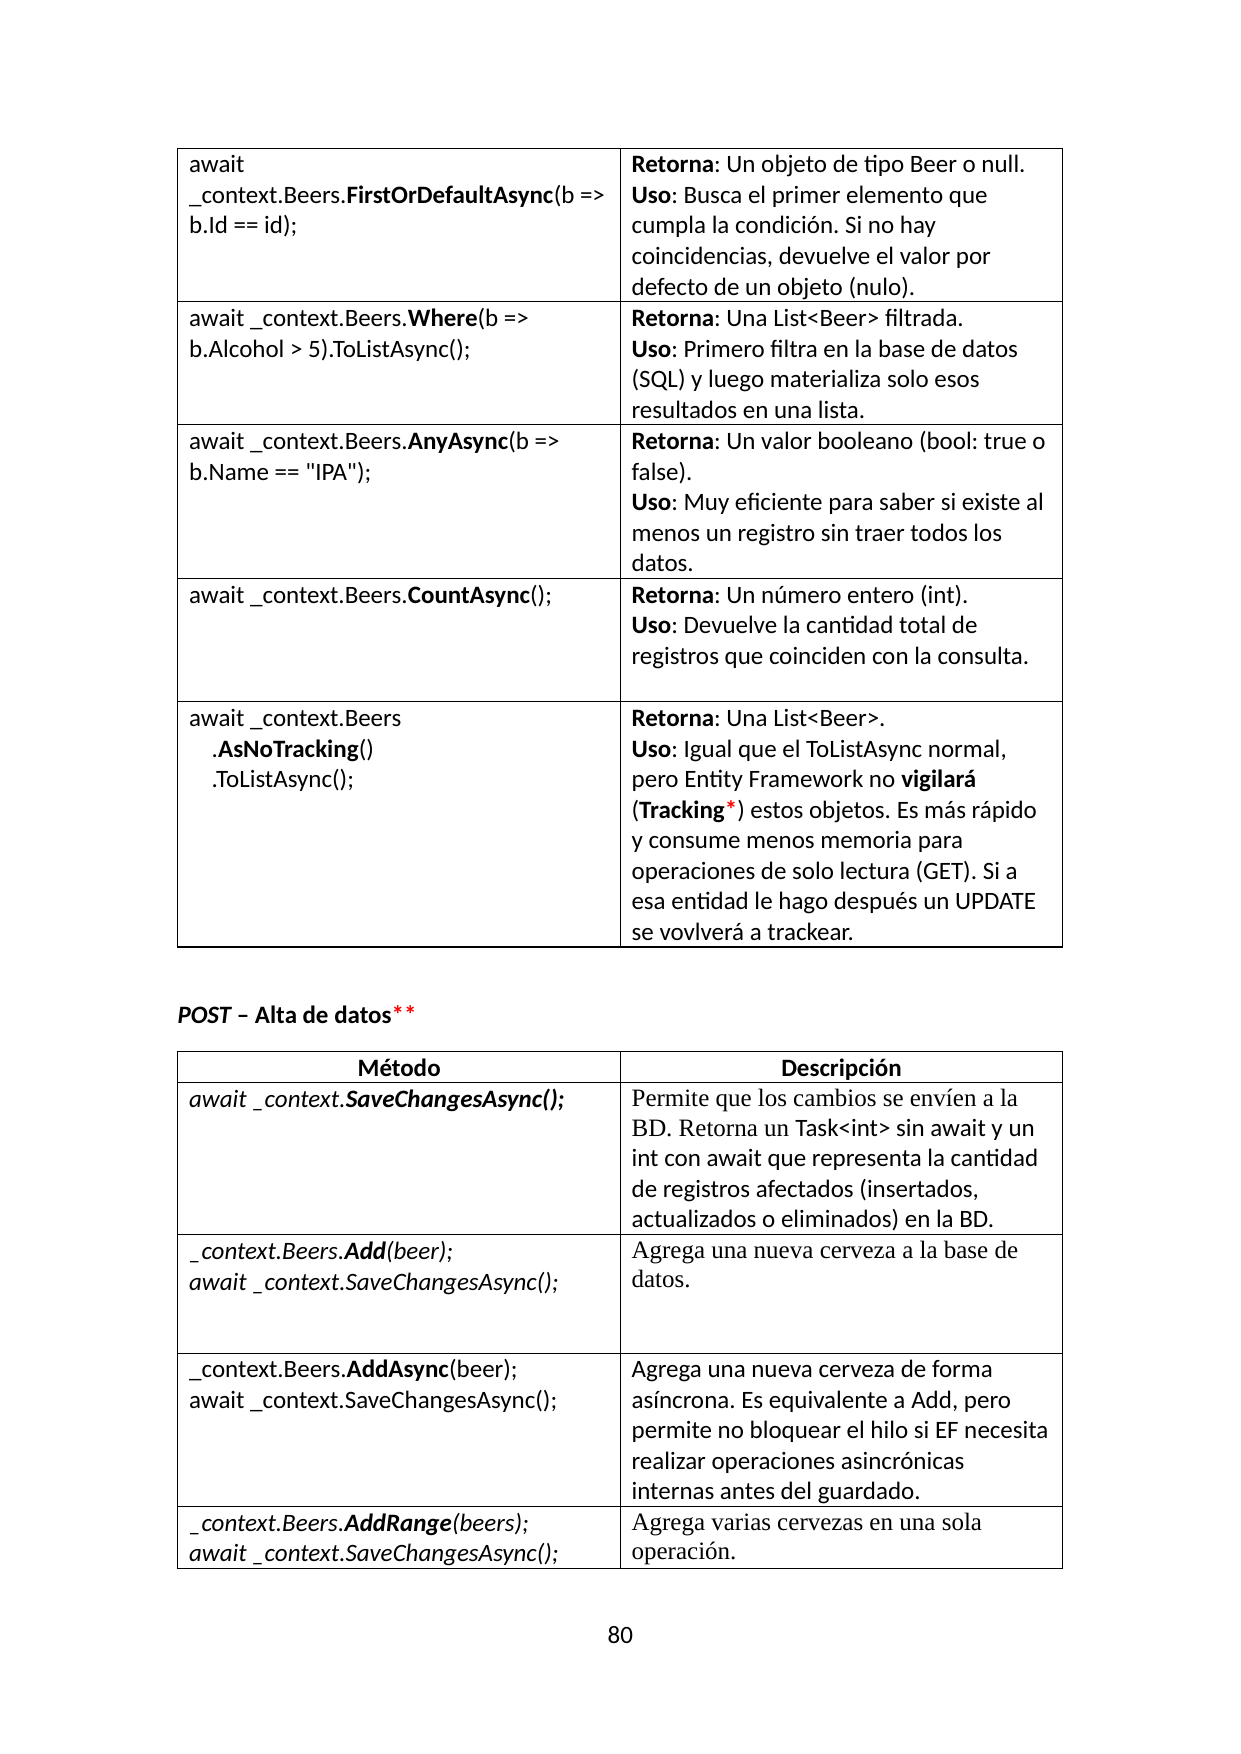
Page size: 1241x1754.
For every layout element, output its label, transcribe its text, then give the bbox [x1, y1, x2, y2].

table_cell await _context.Beers.FirstOrDefaultAsync(b => b.Id == id); [178, 149, 620, 301]
table_header Descripción [621, 1052, 1062, 1082]
table_cell _context.Beers.AddAsync(beer); await _context.SaveChangesAsync(); [178, 1354, 620, 1506]
table_cell Agrega varias cervezas en una sola operación. [621, 1507, 1062, 1568]
table_cell Agrega una nueva cerveza a la base de datos. [621, 1235, 1062, 1352]
table_cell await _context.Beers.AnyAsync(b => b.Name == "IPA"); [178, 425, 620, 578]
table_header Método [178, 1052, 620, 1082]
table_cell Retorna: Un valor booleano (bool: true o false). Uso: Muy eficiente para saber si existe al menos un registro sin traer todos los datos. [621, 425, 1062, 578]
table_cell _context.Beers.Add(beer); await _context.SaveChangesAsync(); [178, 1235, 620, 1352]
table_cell Retorna: Una List<Beer> filtrada. Uso: Primero filtra en la base de datos (SQL) y luego materializa solo esos resultados en una lista. [621, 302, 1062, 424]
table_cell Agrega una nueva cerveza de forma asíncrona. Es equivalente a Add, pero permite no bloquear el hilo si EF necesita realizar operaciones asincrónicas internas antes del guardado. [621, 1354, 1062, 1506]
table_cell Retorna: Un objeto de tipo Beer o null. Uso: Busca el primer elemento que cumpla la condición. Si no hay coincidencias, devuelve el valor por defecto de un objeto (nulo). [621, 149, 1062, 301]
table_cell await _context.SaveChangesAsync(); [178, 1083, 620, 1234]
text POST – Alta de datos** [231, 999, 1063, 1029]
table_cell Permite que los cambios se envíen a la BD. Retorna un Task<int> sin await y un int con await que representa la cantidad de registros afectados (insertados, actualizados o eliminados) en la BD. [621, 1083, 1062, 1234]
table_cell await _context.Beers.CountAsync(); [178, 579, 620, 701]
table_cell _context.Beers.AddRange(beers); await _context.SaveChangesAsync(); [178, 1507, 620, 1568]
table_cell Retorna: Una List<Beer>. Uso: Igual que el ToListAsync normal, pero Entity Framework no vigilará (Tracking*) estos objetos. Es más rápido y consume menos memoria para operaciones de solo lectura (GET). Si a esa entidad le hago después un UPDATE se vovlverá a trackear. [621, 702, 1062, 946]
table_cell await _context.Beers .AsNoTracking() .ToListAsync(); [178, 702, 620, 946]
table_cell Retorna: Un número entero (int). Uso: Devuelve la cantidad total de registros que coinciden con la consulta. [621, 579, 1062, 701]
table_cell await _context.Beers.Where(b => b.Alcohol > 5).ToListAsync(); [178, 302, 620, 424]
